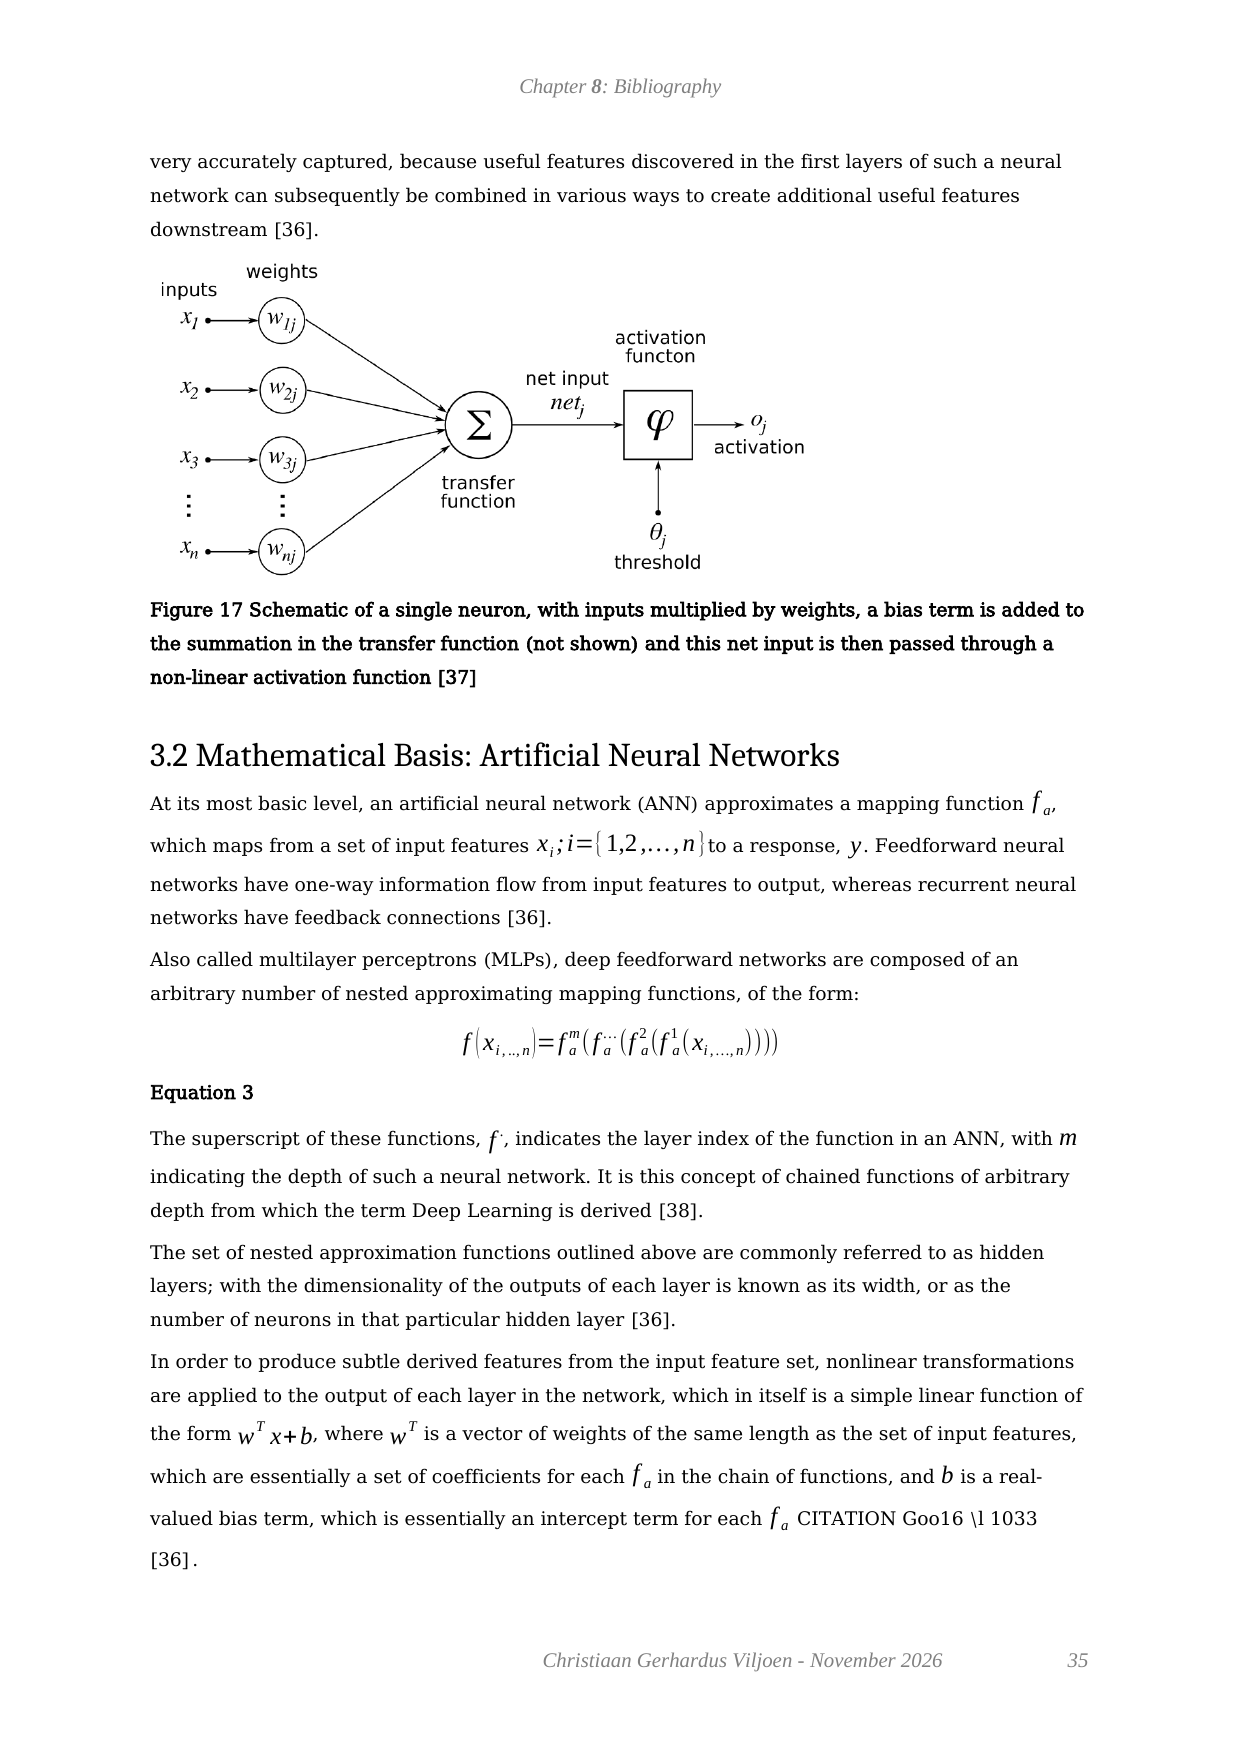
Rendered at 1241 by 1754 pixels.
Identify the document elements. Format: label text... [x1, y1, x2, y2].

text Figure 17 Schematic of a single neuron, with inputs multiplied by weights, a bias term is added to the summation in the transfer function (not shown) and this net input is then passed through a non-linear activation function [150, 598, 1090, 688]
text Also called multilayer perceptrons (MLPs), deep feedforward networks are composed of an arbitrary number of nested approximating mapping functions, of the form: [150, 948, 1090, 1004]
subtitle Mathematical Basis: Artificial Neural Networks [150, 736, 1090, 775]
text The set of nested approximation functions outlined above are commonly referred to as hidden layers; with the dimensionality of the outputs of each layer is known as its width, or as the number of neurons in that particular hidden layer. [150, 1241, 1090, 1331]
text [150, 150, 1090, 240]
text In order to produce subtle derived features from the input feature set, nonlinear transformations are applied to the output of each layer in the network, which in itself is a simple linear function of the form , where is a vector of weights of the same length as the set of input features, which are essentially a set of coefficients for each in the chain of functions, and is a real-valued bias term, which is essentially an intercept term for each . [150, 1350, 1090, 1573]
text At its most basic level, an artificial neural network (ANN) approximates a mapping function , which maps from a set of input features to a response, . Feedforward neural networks have one-way information flow from input features to output, whereas recurrent neural networks have feedback connections. [150, 787, 1090, 929]
text Equation 3 [150, 1080, 1090, 1103]
text The superscript of these functions, , indicates the layer index of the function in an ANN, with indicating the depth of such a neural network. It is this concept of chained functions of arbitrary depth from which the term Deep Learning is derived . [150, 1122, 1090, 1221]
picture [150, 259, 821, 578]
